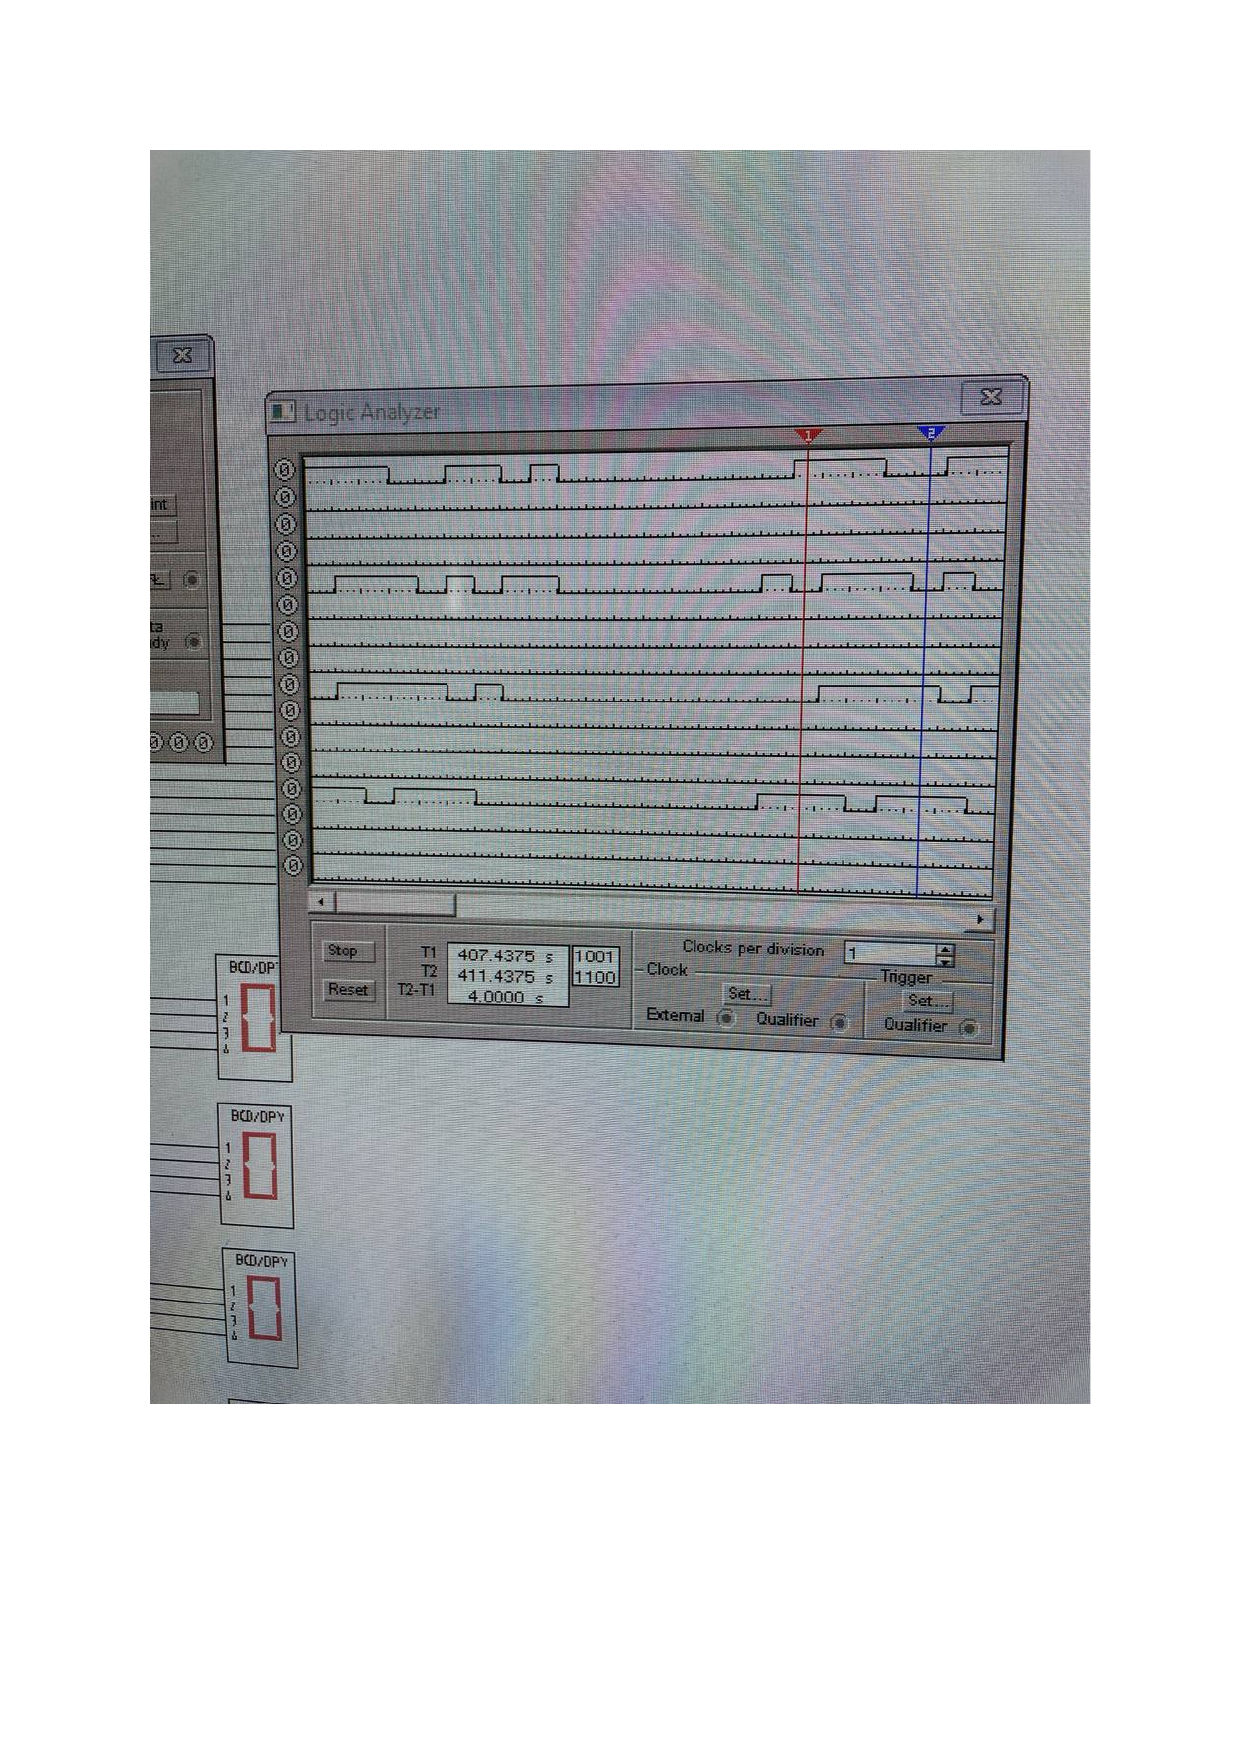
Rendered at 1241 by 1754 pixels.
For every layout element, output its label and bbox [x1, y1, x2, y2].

picture [150, 150, 1091, 1404]
